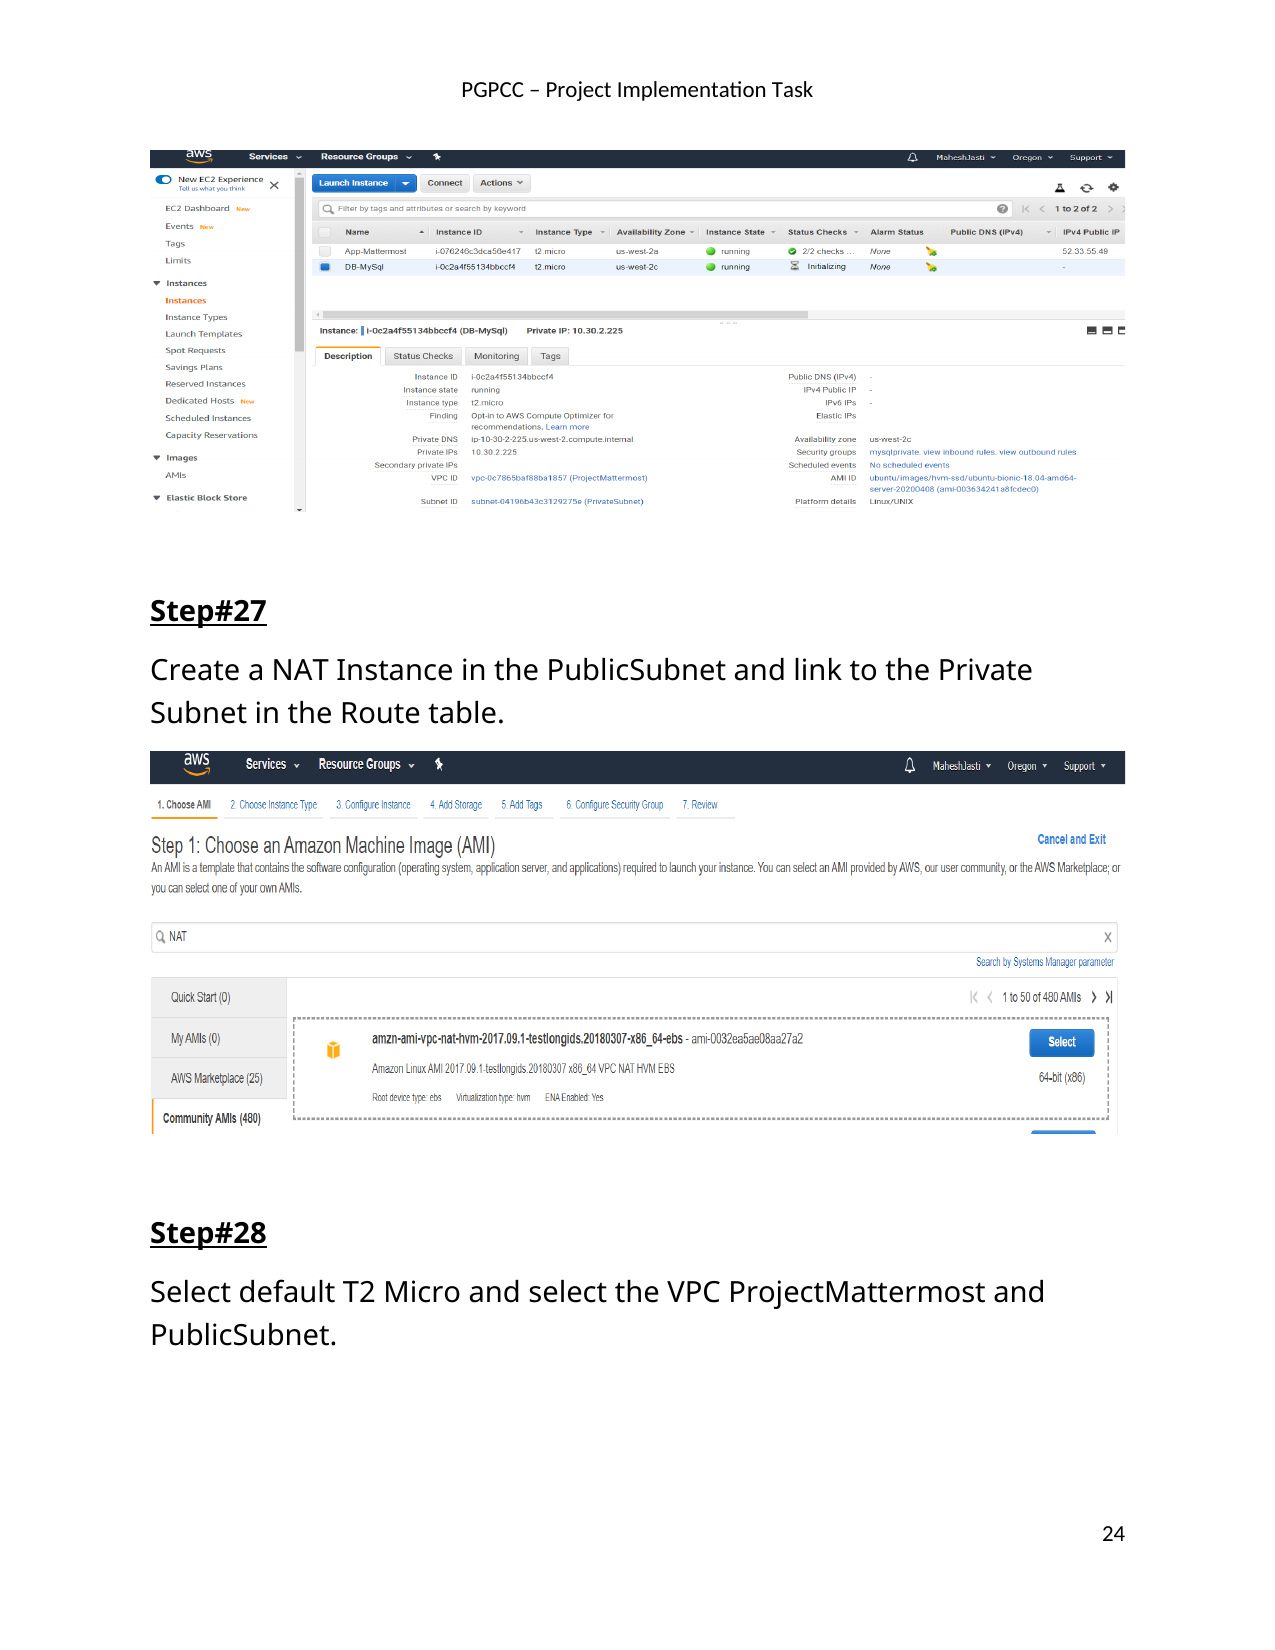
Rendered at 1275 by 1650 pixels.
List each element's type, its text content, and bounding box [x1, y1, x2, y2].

text Step#27 [150, 590, 1125, 630]
text Create a NAT Instance in the PublicSubnet and link to the Private Subnet in the Route table. [150, 649, 1125, 732]
picture [150, 150, 1125, 512]
picture [150, 751, 1125, 1134]
text Step#28 [150, 1212, 1125, 1252]
text Select default T2 Micro and select the VPC ProjectMattermost and PublicSubnet. [150, 1272, 1125, 1354]
